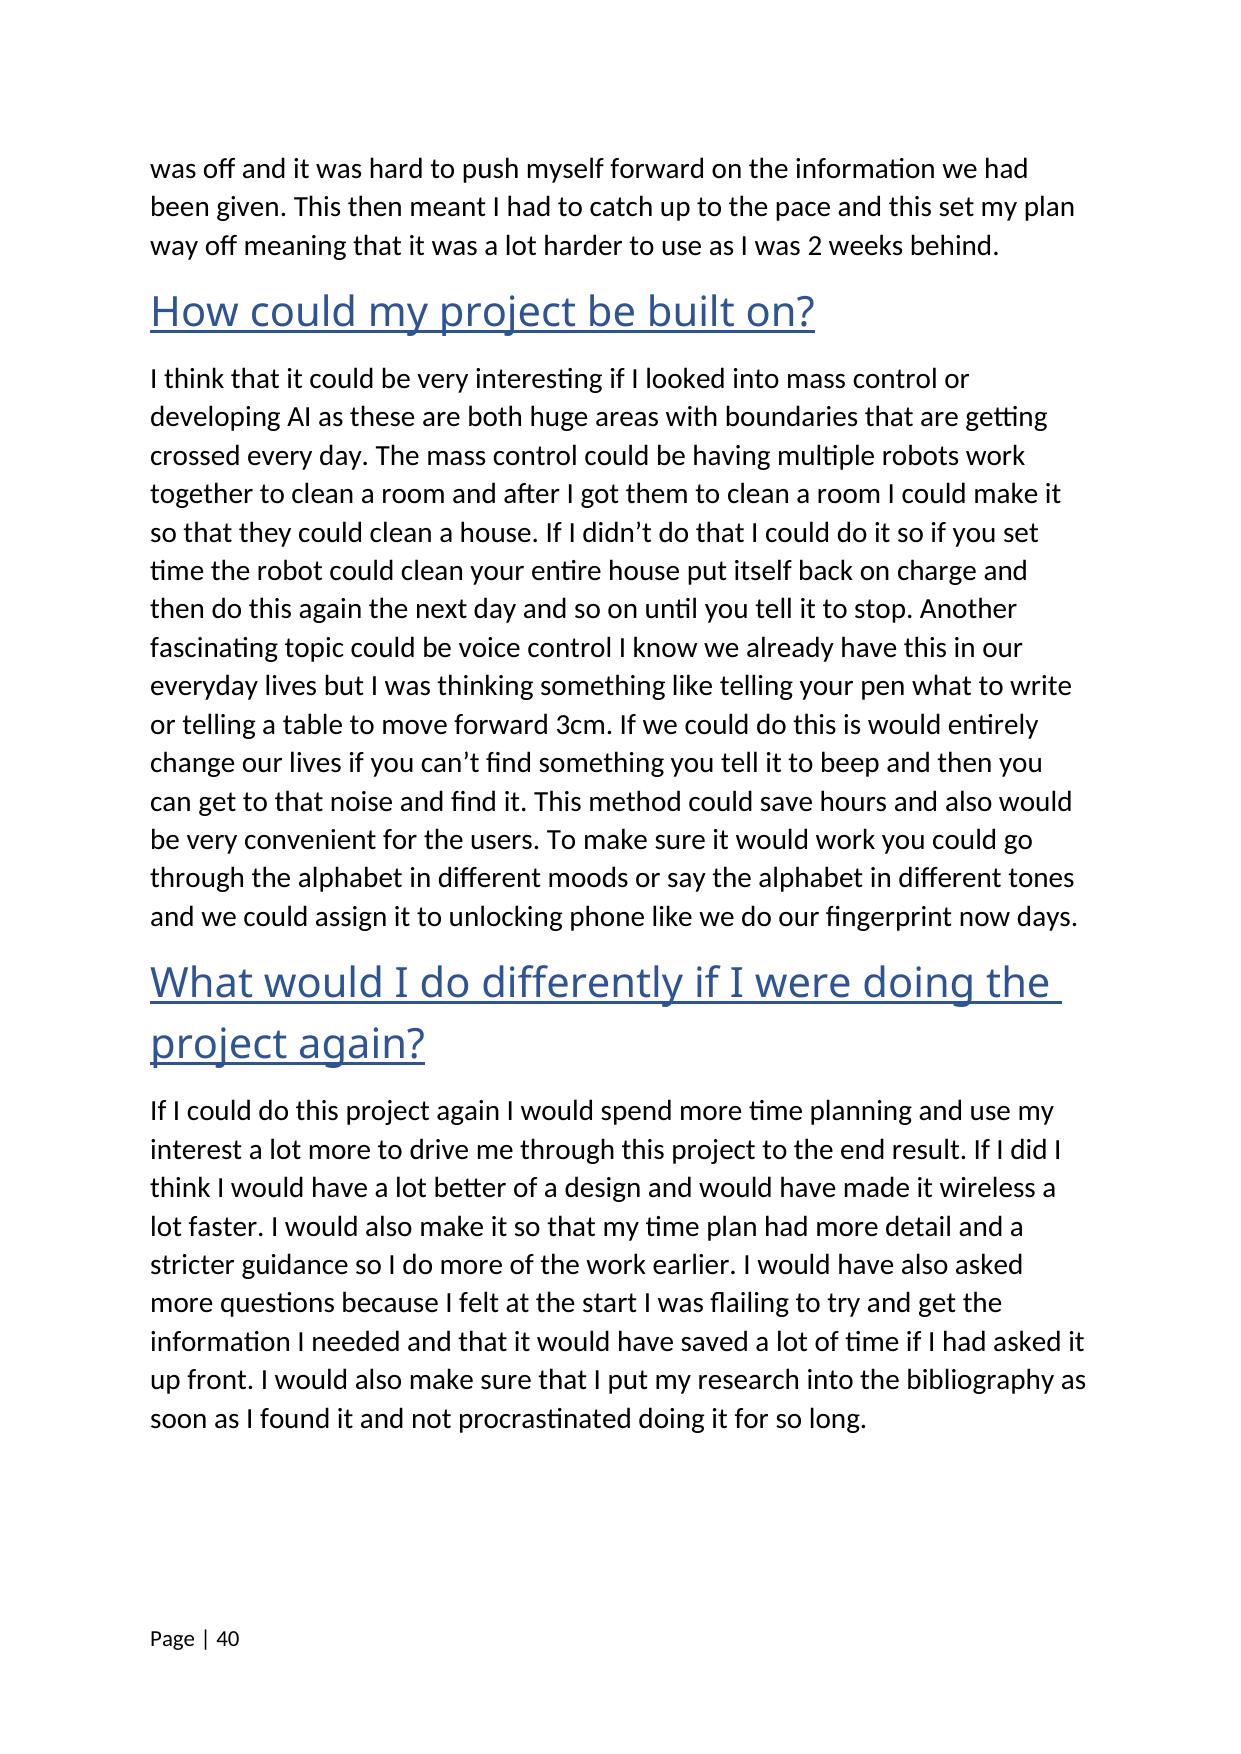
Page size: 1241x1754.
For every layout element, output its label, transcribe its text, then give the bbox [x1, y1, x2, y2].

subtitle How could my project be built on? [150, 282, 1090, 339]
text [150, 150, 1090, 262]
text If I could do this project again I would spend more time planning and use my interest a lot more to drive me through this project to the end result. If I did I think I would have a lot better of a design and would have made it wireless a lot faster. I would also make it so that my time plan had more detail and a stricter guidance so I do more of the work earlier. I would have also asked more questions because I felt at the start I was flailing to try and get the information I needed and that it would have saved a lot of time if I had asked it up front. I would also make sure that I put my research into the bibliography as soon as I found it and not procrastinated doing it for so long. [150, 1092, 1090, 1435]
text I think that it could be very interesting if I looked into mass control or developing AI as these are both huge areas with boundaries that are getting crossed every day. The mass control could be having multiple robots work together to clean a room and after I got them to clean a room I could make it so that they could clean a house. If I didn’t do that I could do it so if you set time the robot could clean your entire house put itself back on charge and then do this again the next day and so on until you tell it to stop. Another fascinating topic could be voice control I know we already have this in our everyday lives but I was thinking something like telling your pen what to write or telling a table to move forward 3cm. If we could do this is would entirely change our lives if you can’t find something you tell it to beep and then you can get to that noise and find it. This method could save hours and also would be very convenient for the users. To make sure it would work you could go through the alphabet in different moods or say the alphabet in different tones and we could assign it to unlocking phone like we do our fingerprint now days. [150, 360, 1090, 934]
subtitle What would I do differently if I were doing the project again? [150, 953, 1090, 1071]
